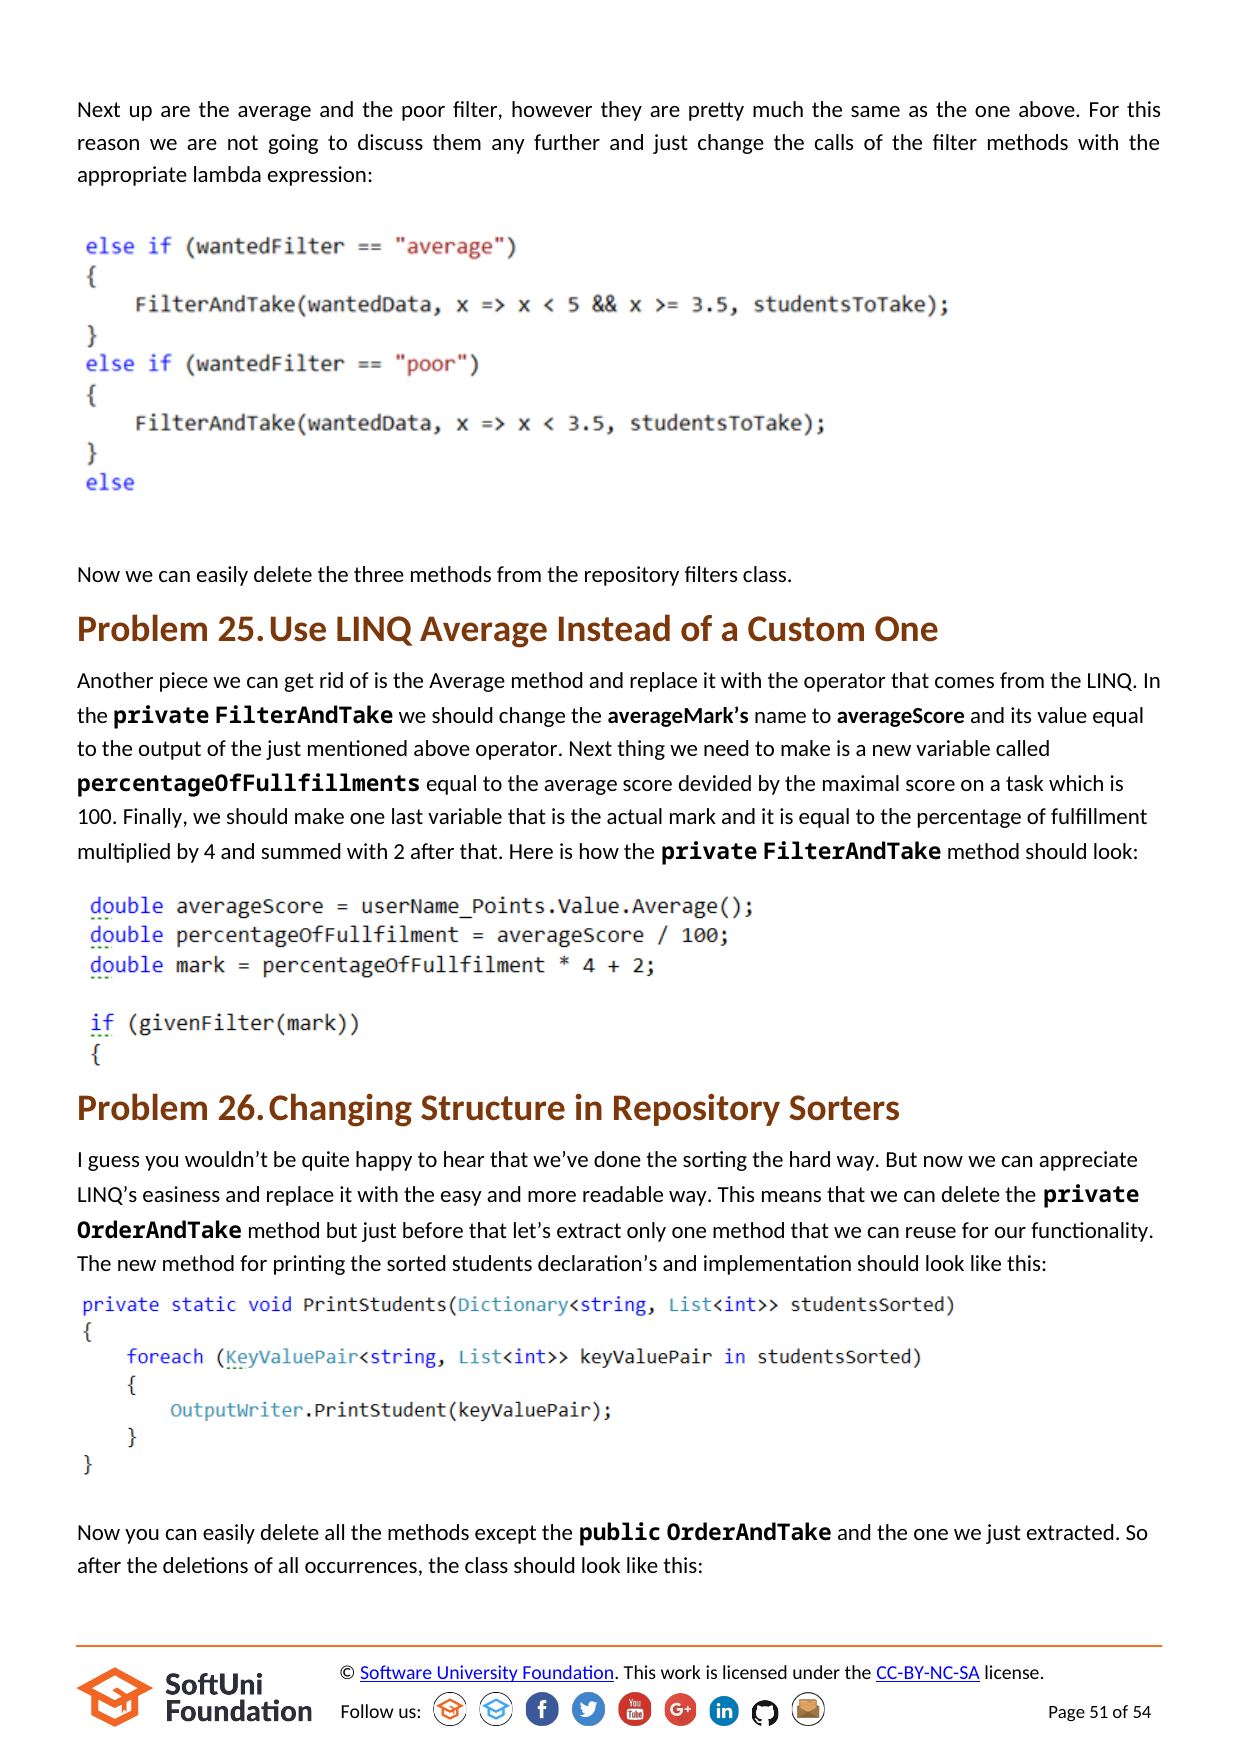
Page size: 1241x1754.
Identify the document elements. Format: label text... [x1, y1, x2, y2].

picture [572, 1692, 605, 1726]
subtitle Changing Structure in Repository Sorters [77, 1084, 1163, 1130]
picture [479, 1692, 513, 1726]
picture [752, 1700, 779, 1726]
text Another piece we can get rid of is the Average method and replace it with the operator that comes from the LINQ. In the private FilterAndTake we should change the averageMark’s name to averageScore and its value equal to the output of the just mentioned above operator. Next thing we need to make is a new variable called percentageOfFullfillments equal to the average score devided by the maximal score on a task which is 100. Finally, we should make one last variable that is the actual mark and it is equal to the percentage of fulfillment multiplied by 4 and summed with 2 after that. Here is how the private FilterAndTake method should look: [77, 666, 1163, 866]
picture [730, 1717, 739, 1726]
picture [525, 1692, 559, 1726]
picture [664, 1693, 697, 1726]
picture [433, 1692, 467, 1726]
picture [709, 1696, 718, 1705]
picture [723, 1708, 732, 1717]
text I guess you wouldn’t be quite happy to hear that we’ve done the sorting the hard way. But now we can appreciate LINQ’s easiness and replace it with the easy and more readable way. This means that we can delete the private OrderAndTake method but just before that let’s extract only one method that we can reuse for our functionality. The new method for printing the sorted students declaration’s and implementation should look like this: [77, 1145, 1163, 1277]
picture [730, 1696, 739, 1705]
picture [76, 1294, 981, 1479]
text Now we can easily delete the three methods from the repository filters class. [77, 561, 1163, 588]
picture [709, 1717, 718, 1726]
picture [618, 1692, 652, 1726]
picture [76, 236, 990, 500]
picture [76, 1667, 312, 1727]
subtitle Use LINQ Average Instead of a Custom One [77, 605, 1163, 651]
picture [791, 1692, 825, 1726]
picture [76, 883, 792, 1068]
text Next up are the average and the poor filter, however they are pretty much the same as the one above. For this reason we are not going to discuss them any further and just change the calls of the filter methods with the appropriate lambda expression: [77, 95, 1163, 188]
